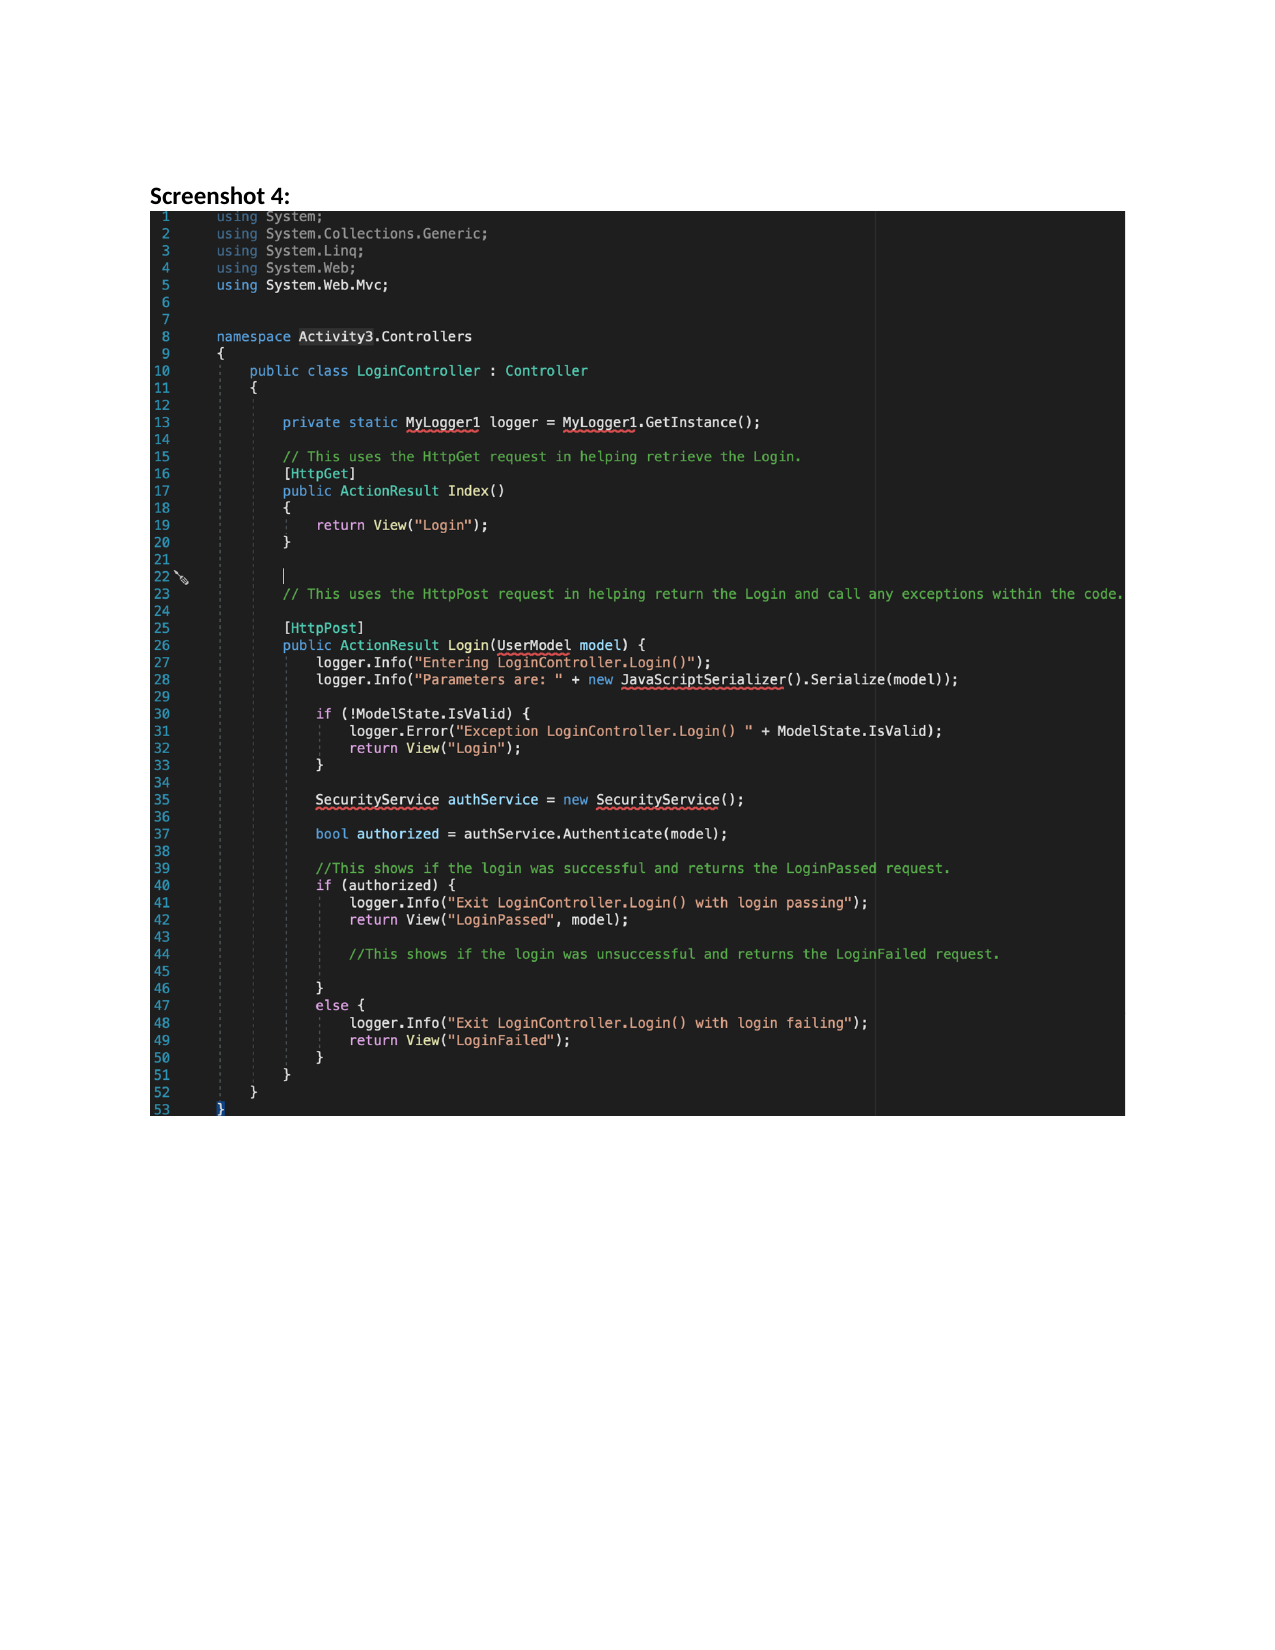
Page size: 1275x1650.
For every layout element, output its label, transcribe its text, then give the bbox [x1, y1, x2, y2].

picture [150, 211, 1125, 1116]
text Screenshot 4: [150, 181, 1125, 211]
